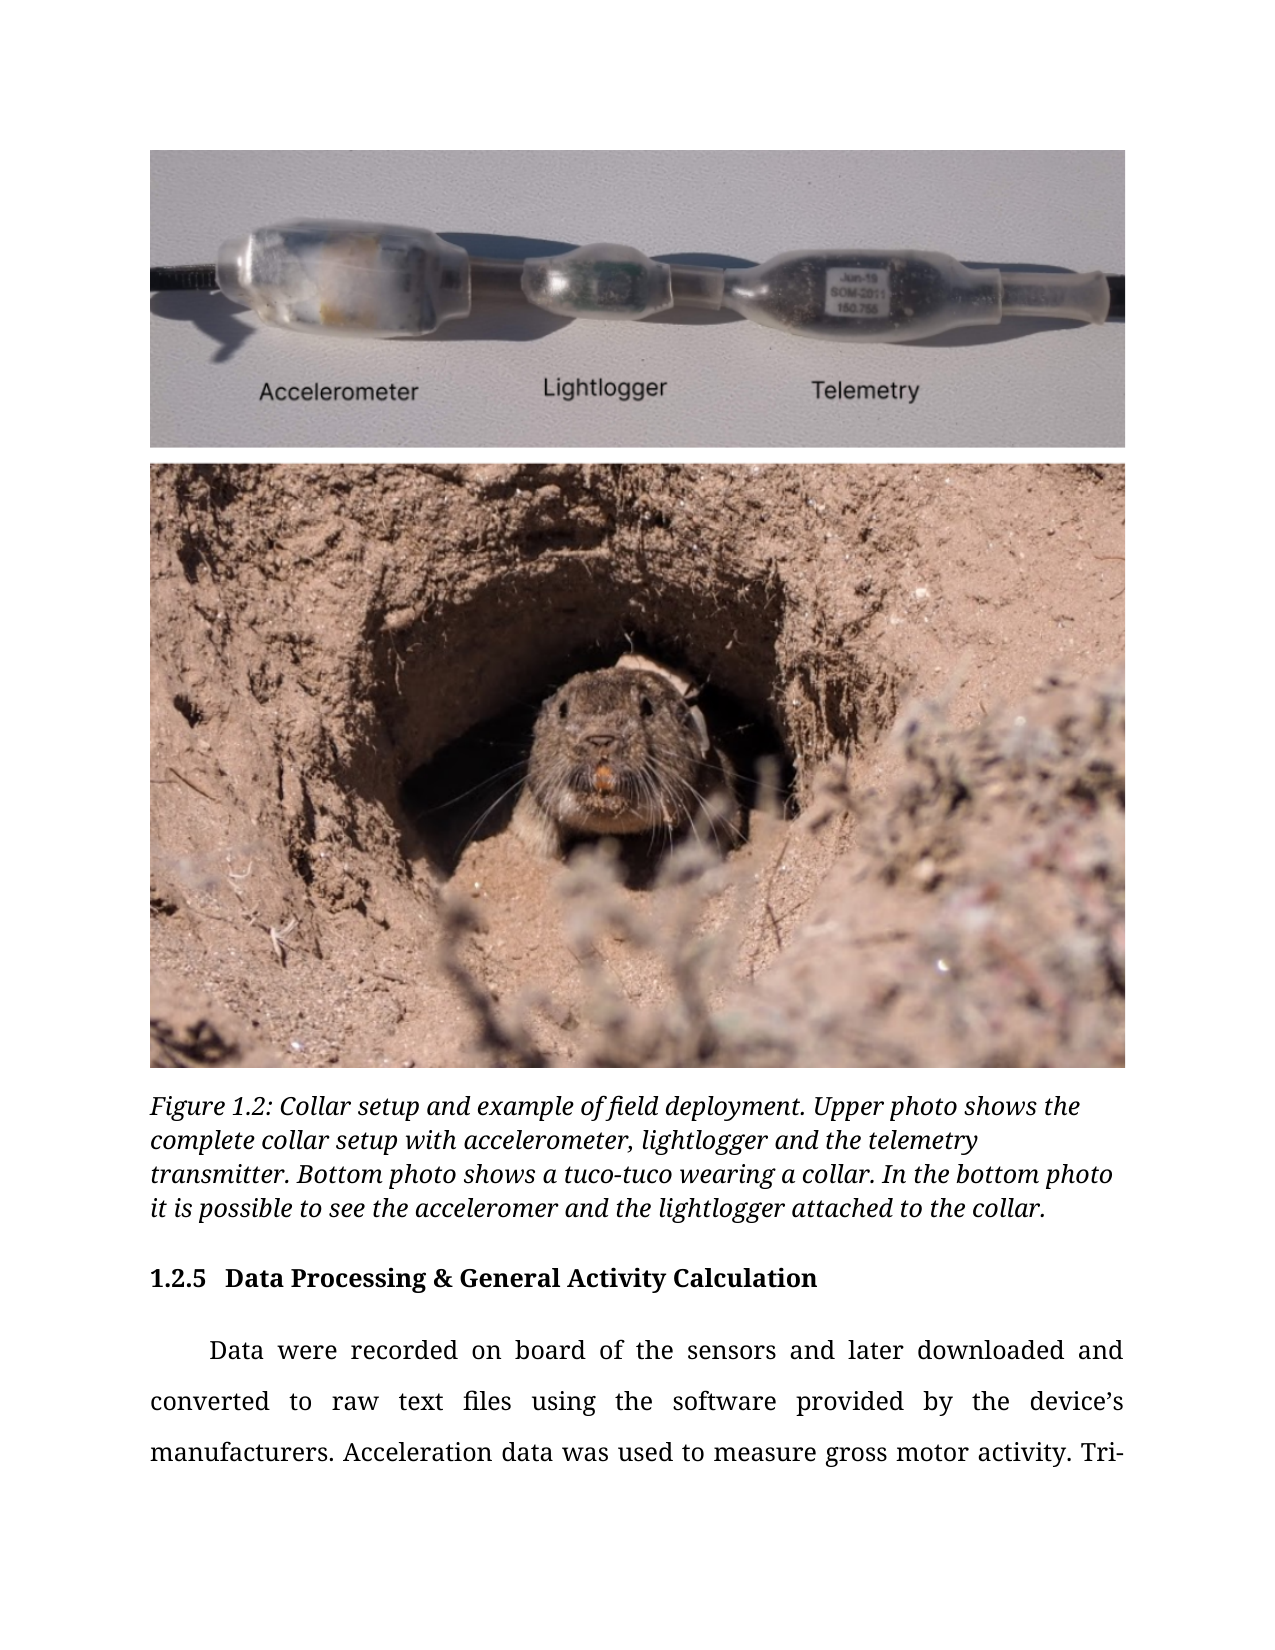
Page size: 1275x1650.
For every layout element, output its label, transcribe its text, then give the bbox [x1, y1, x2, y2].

text Figure 1.2: Collar setup and example of field deployment. Upper photo shows the complete collar setup with accelerometer, lightlogger and the telemetry transmitter. Bottom photo shows a tuco-tuco wearing a collar. In the bottom photo it is possible to see the acceleromer and the lightlogger attached to the collar. [150, 1088, 1125, 1225]
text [150, 1333, 1125, 1469]
picture [150, 150, 1125, 1068]
subtitle 1.2.5 Data Processing & General Activity Calculation [150, 1260, 1125, 1294]
